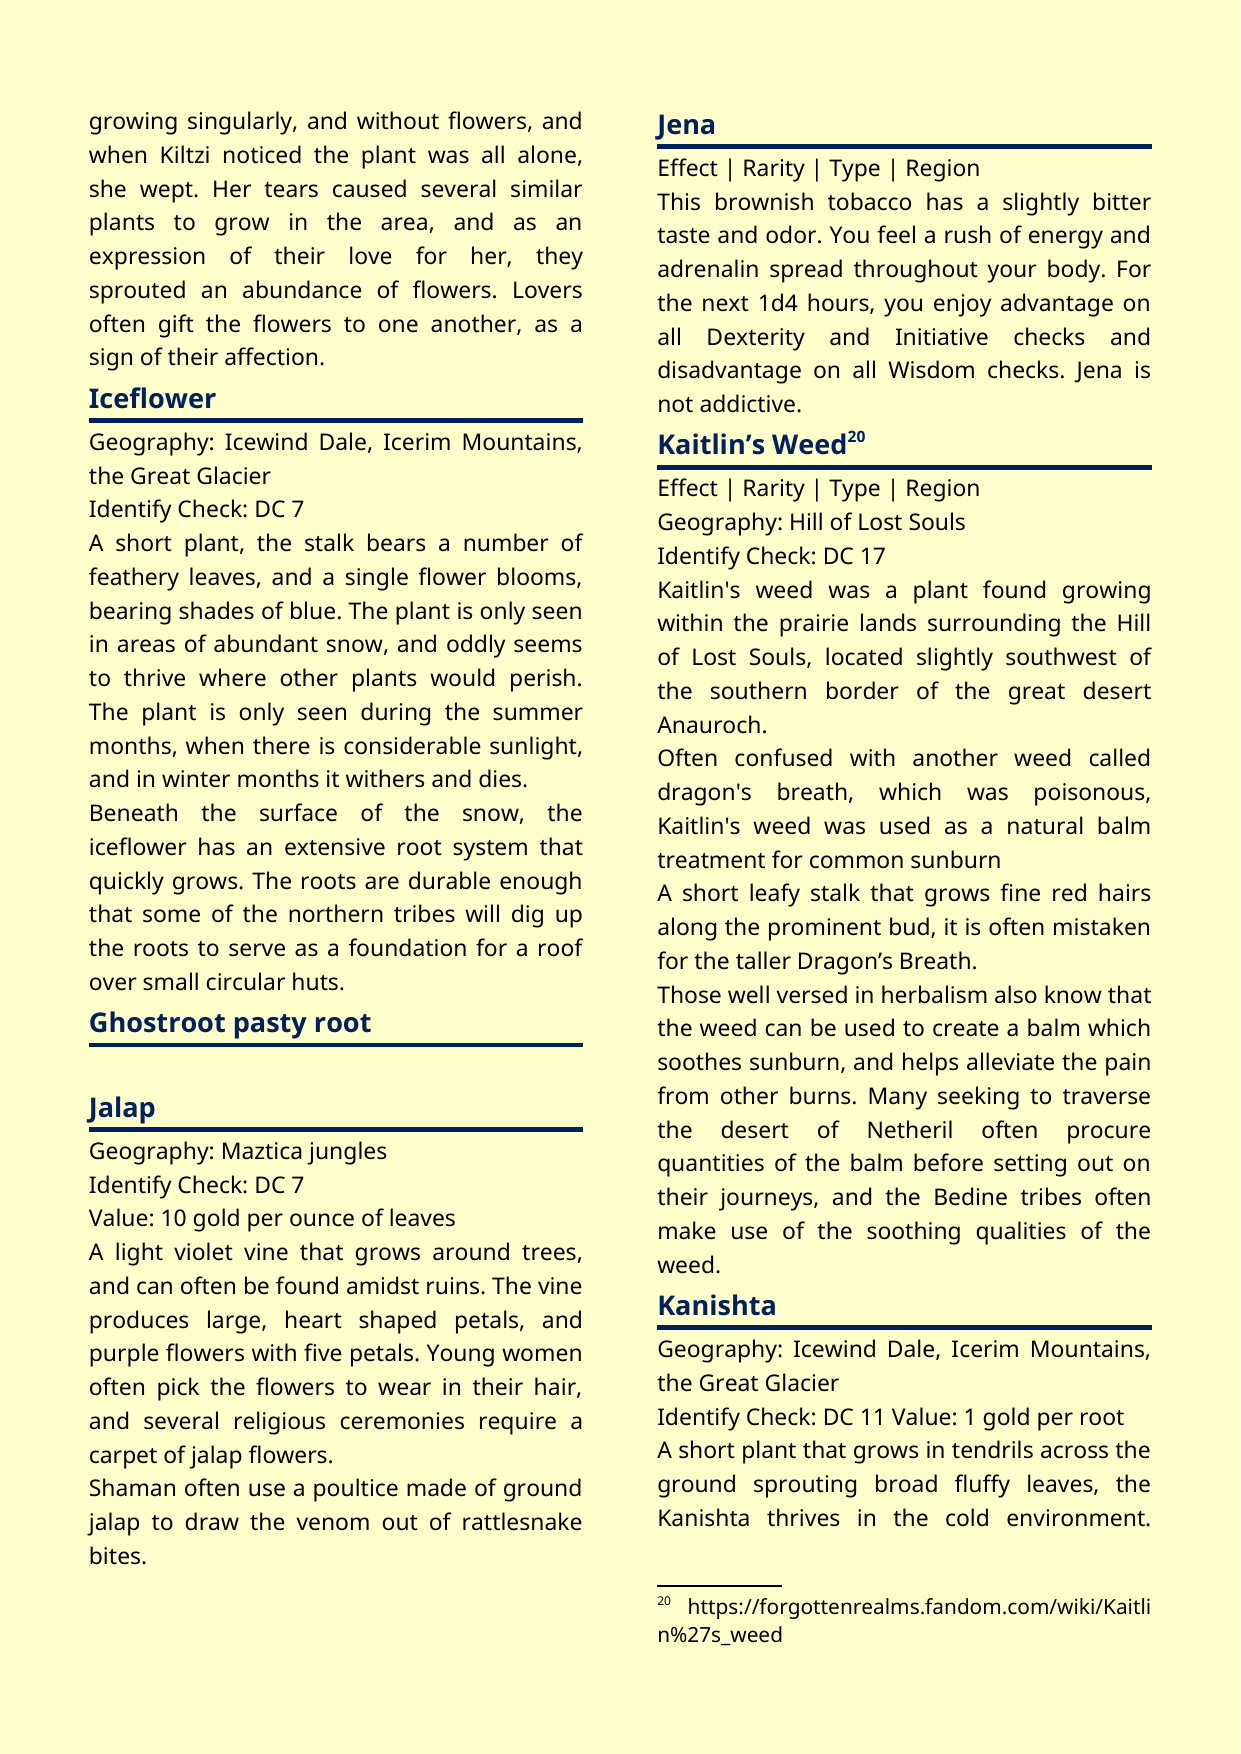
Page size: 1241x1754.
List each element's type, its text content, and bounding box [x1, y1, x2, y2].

subtitle Jena [657, 105, 1152, 144]
text Identify Check: DC 7 [89, 493, 583, 524]
text Geography: Hill of Lost Souls [657, 506, 1152, 537]
text Geography: Maztica jungles [89, 1135, 583, 1166]
subtitle Kanishta [657, 1287, 1152, 1325]
text Kaitlin's weed was a plant found growing within the prairie lands surrounding the Hill of Lost Souls, located slightly southwest of the southern border of the great desert Anauroch. [657, 574, 1152, 740]
text Identify Check: DC 17 [657, 540, 1152, 571]
text Effect | Rarity | Type | Region [657, 152, 1152, 183]
text Value: 10 gold per ounce of leaves [89, 1202, 583, 1233]
text Often confused with another weed called dragon's breath, which was poisonous, Kaitlin's weed was used as a natural balm treatment for common sunburn [657, 742, 1152, 875]
text Those well versed in herbalism also know that the weed can be used to create a balm which soothes sunburn, and helps alleviate the pain from other burns. Many seeking to traverse the desert of Netheril often procure quantities of the balm before setting out on their journeys, and the Bedine tribes often make use of the soothing qualities of the weed. [657, 979, 1152, 1280]
text Shaman often use a poultice made of ground jalap to draw the venom out of rattlesnake bites. [89, 1472, 583, 1571]
subtitle Jalap [89, 1088, 583, 1127]
subtitle Ghostroot pasty root [89, 1004, 583, 1043]
text Identify Check: DC 7 [89, 1168, 583, 1200]
subtitle Iceflower [89, 379, 583, 418]
text Beneath the surface of the snow, the iceflower has an extensive root system that quickly grows. The roots are durable enough that some of the northern tribes will dig up the roots to serve as a foundation for a roof over small circular huts. [89, 797, 583, 997]
text This brownish tobacco has a slightly bitter taste and odor. You feel a rush of energy and adrenalin spread throughout your body. For the next 1d4 hours, you enjoy advantage on all Dexterity and Initiative checks and disadvantage on all Wisdom checks. Jena is not addictive. [657, 185, 1152, 419]
text A short leafy stalk that grows fine red hairs along the prominent bud, it is often mistaken for the taller Dragon’s Breath. [657, 877, 1152, 976]
text Geography: Icewind Dale, Icerim Mountains, the Great Glacier [657, 1333, 1152, 1398]
text Effect | Rarity | Type | Region [657, 472, 1152, 504]
text Identify Check: DC 11 Value: 1 gold per root [657, 1401, 1152, 1432]
text Geography: Icewind Dale, Icerim Mountains, the Great Glacier [89, 426, 583, 491]
text A light violet vine that grows around trees, and can often be found amidst ruins. The vine produces large, heart shaped petals, and purple flowers with five petals. Young women often pick the flowers to wear in their hair, and several religious ceremonies require a carpet of jalap flowers. [89, 1236, 583, 1470]
text A short plant, the stalk bears a number of feathery leaves, and a single flower blooms, bearing shades of blue. The plant is only seen in areas of abundant snow, and oddly seems to thrive where other plants would perish. The plant is only seen during the summer months, when there is considerable sunlight, and in winter months it withers and dies. [89, 527, 583, 794]
subtitle Kaitlin’s Weed [657, 426, 1152, 465]
